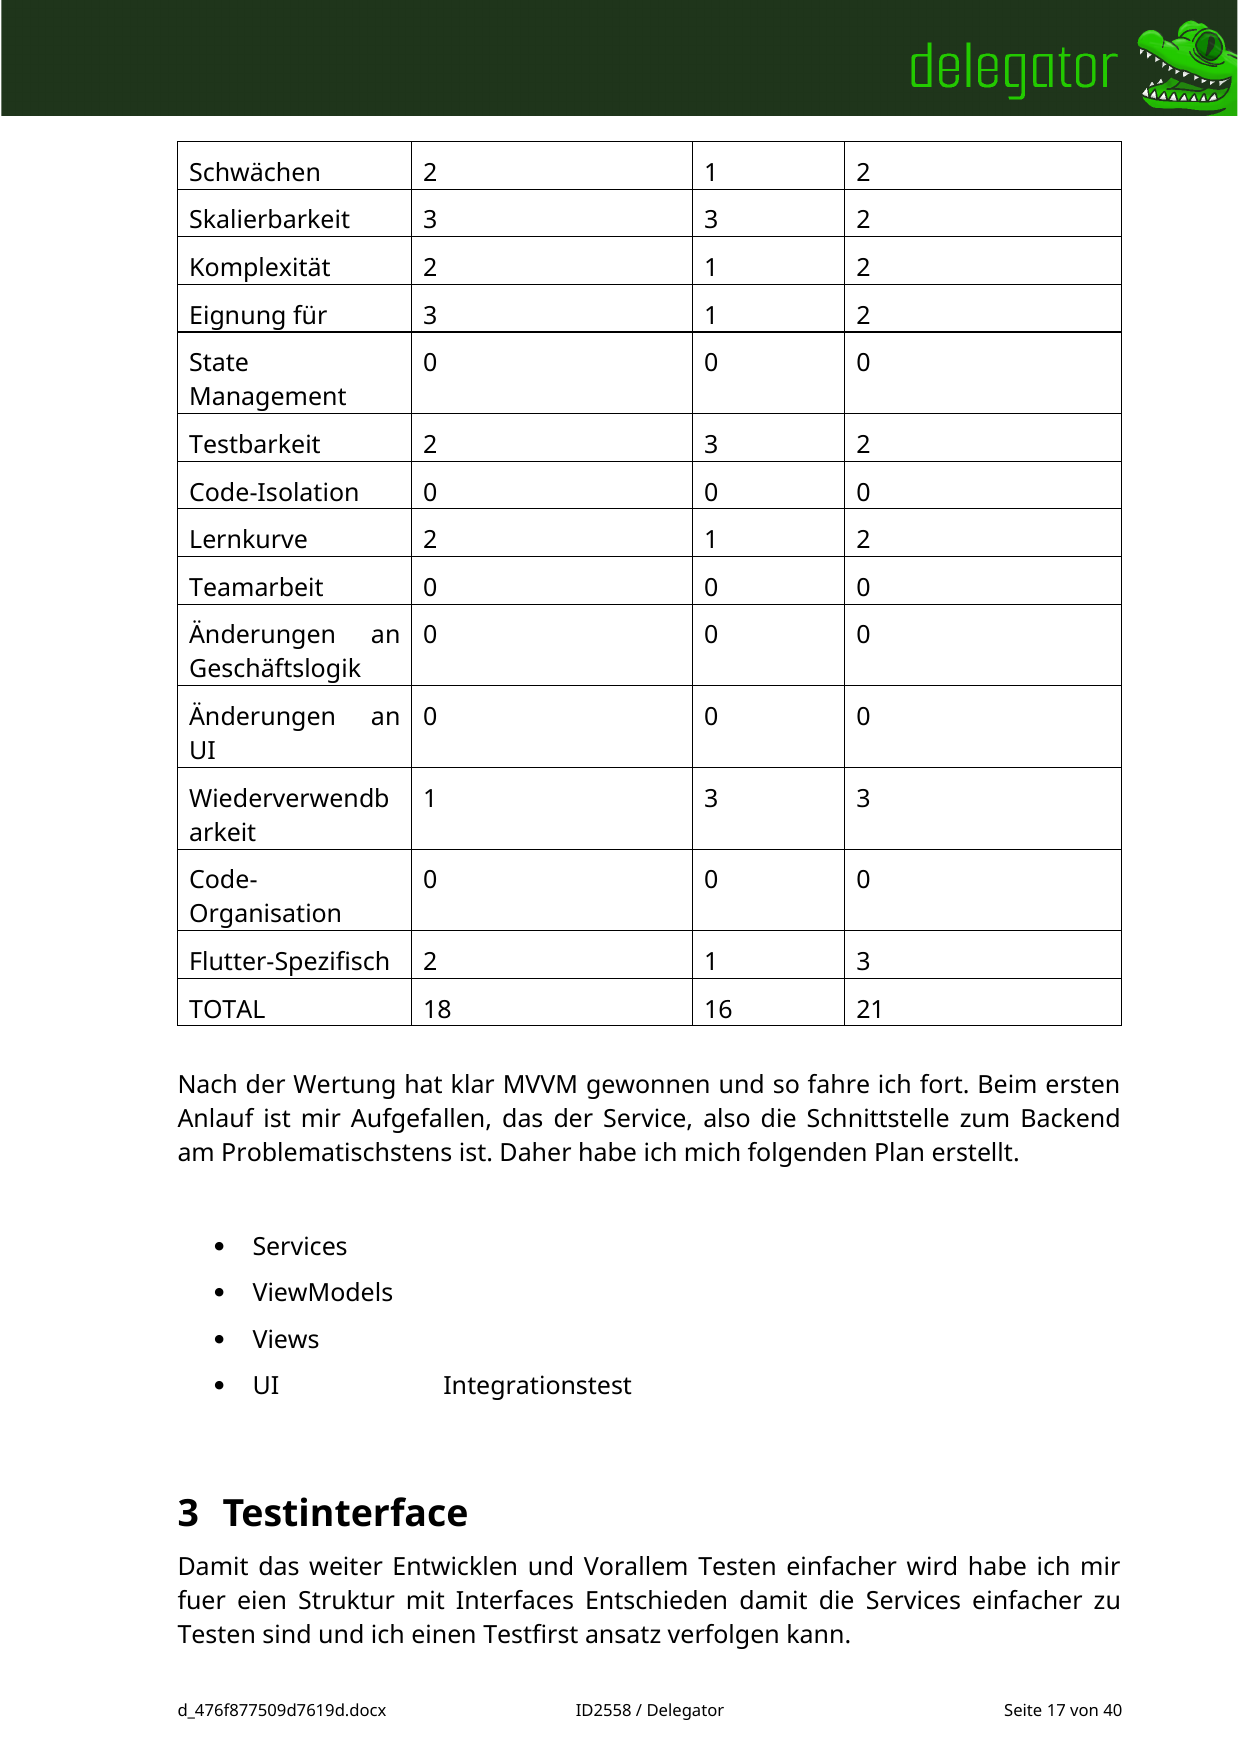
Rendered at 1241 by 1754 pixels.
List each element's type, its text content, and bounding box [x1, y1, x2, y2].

table_cell 1 [412, 768, 692, 848]
table_cell 0 [845, 850, 1121, 930]
table_cell Skalierbarkeit [178, 190, 411, 236]
table_cell 1 [693, 931, 844, 978]
table_cell 0 [412, 462, 692, 508]
text Damit das weiter Entwicklen und Vorallem Testen einfacher wird habe ich mir fuer eien Struktur mit Interfaces Entschieden damit die Services einfacher zu Testen sind und ich einen Testfirst ansatz verfolgen kann. [177, 1548, 1122, 1651]
table_cell 0 [845, 686, 1121, 767]
subtitle Testinterface [177, 1486, 1122, 1536]
table_cell Lernkurve [178, 509, 411, 556]
picture [0, 0, 1238, 116]
table_cell 0 [693, 605, 844, 685]
table_cell 21 [845, 979, 1121, 1025]
table_cell 0 [412, 333, 692, 413]
table_cell 0 [845, 605, 1121, 685]
table_cell Testbarkeit [178, 414, 411, 461]
table_cell Code-Isolation [178, 462, 411, 508]
table_cell 2 [412, 931, 692, 978]
table_cell 0 [845, 333, 1121, 413]
table_cell 1 [693, 285, 844, 331]
table_cell 0 [412, 686, 692, 767]
table_cell 0 [693, 333, 844, 413]
table_cell Änderungen an UI [178, 686, 411, 767]
table_cell 3 [412, 285, 692, 331]
table_cell 2 [845, 142, 1121, 189]
table_cell TOTAL [178, 979, 411, 1025]
table_cell 0 [693, 557, 844, 603]
table_cell 18 [412, 979, 692, 1025]
table_cell 3 [693, 414, 844, 461]
table_cell Schwächen [178, 142, 411, 189]
table_cell 0 [412, 557, 692, 603]
table_cell 3 [693, 190, 844, 236]
table_cell 2 [845, 509, 1121, 556]
table_cell 16 [693, 979, 844, 1025]
list UI Integrationstest [215, 1368, 1122, 1402]
table_cell 0 [412, 850, 692, 930]
table_cell 2 [845, 190, 1121, 236]
table_cell 2 [845, 237, 1121, 284]
table_cell 0 [693, 850, 844, 930]
table_cell Änderungen an Geschäftslogik [178, 605, 411, 685]
table_cell 0 [845, 557, 1121, 603]
table_cell Flutter-Spezifisch [178, 931, 411, 978]
table_cell Komplexität [178, 237, 411, 284]
table_cell 3 [412, 190, 692, 236]
list Views [215, 1321, 1122, 1355]
table_cell 1 [693, 509, 844, 556]
table_cell 1 [693, 142, 844, 189]
table_cell 2 [845, 285, 1121, 331]
table_cell 1 [693, 237, 844, 284]
table_cell Code-Organisation [178, 850, 411, 930]
table_cell 0 [693, 686, 844, 767]
text Nach der Wertung hat klar MVVM gewonnen und so fahre ich fort. Beim ersten Anlauf ist mir Aufgefallen, das der Service, also die Schnittstelle zum Backend am Problematischstens ist. Daher habe ich mich folgenden Plan erstellt. [177, 1067, 1122, 1169]
table_cell 3 [693, 768, 844, 848]
table_cell Wiederverwendbarkeit [178, 768, 411, 848]
table_cell 0 [412, 605, 692, 685]
table_cell 3 [845, 931, 1121, 978]
table_cell 2 [412, 414, 692, 461]
table_cell 2 [412, 509, 692, 556]
table_cell State Management [178, 333, 411, 413]
table_cell 2 [412, 142, 692, 189]
table_cell 0 [845, 462, 1121, 508]
table_cell 2 [412, 237, 692, 284]
table_cell 0 [693, 462, 844, 508]
list Services [215, 1228, 1122, 1262]
table_cell Teamarbeit [178, 557, 411, 603]
list ViewModels [215, 1275, 1122, 1309]
table_cell 3 [845, 768, 1121, 848]
table_cell Eignung für [178, 285, 411, 331]
table_cell 2 [845, 414, 1121, 461]
